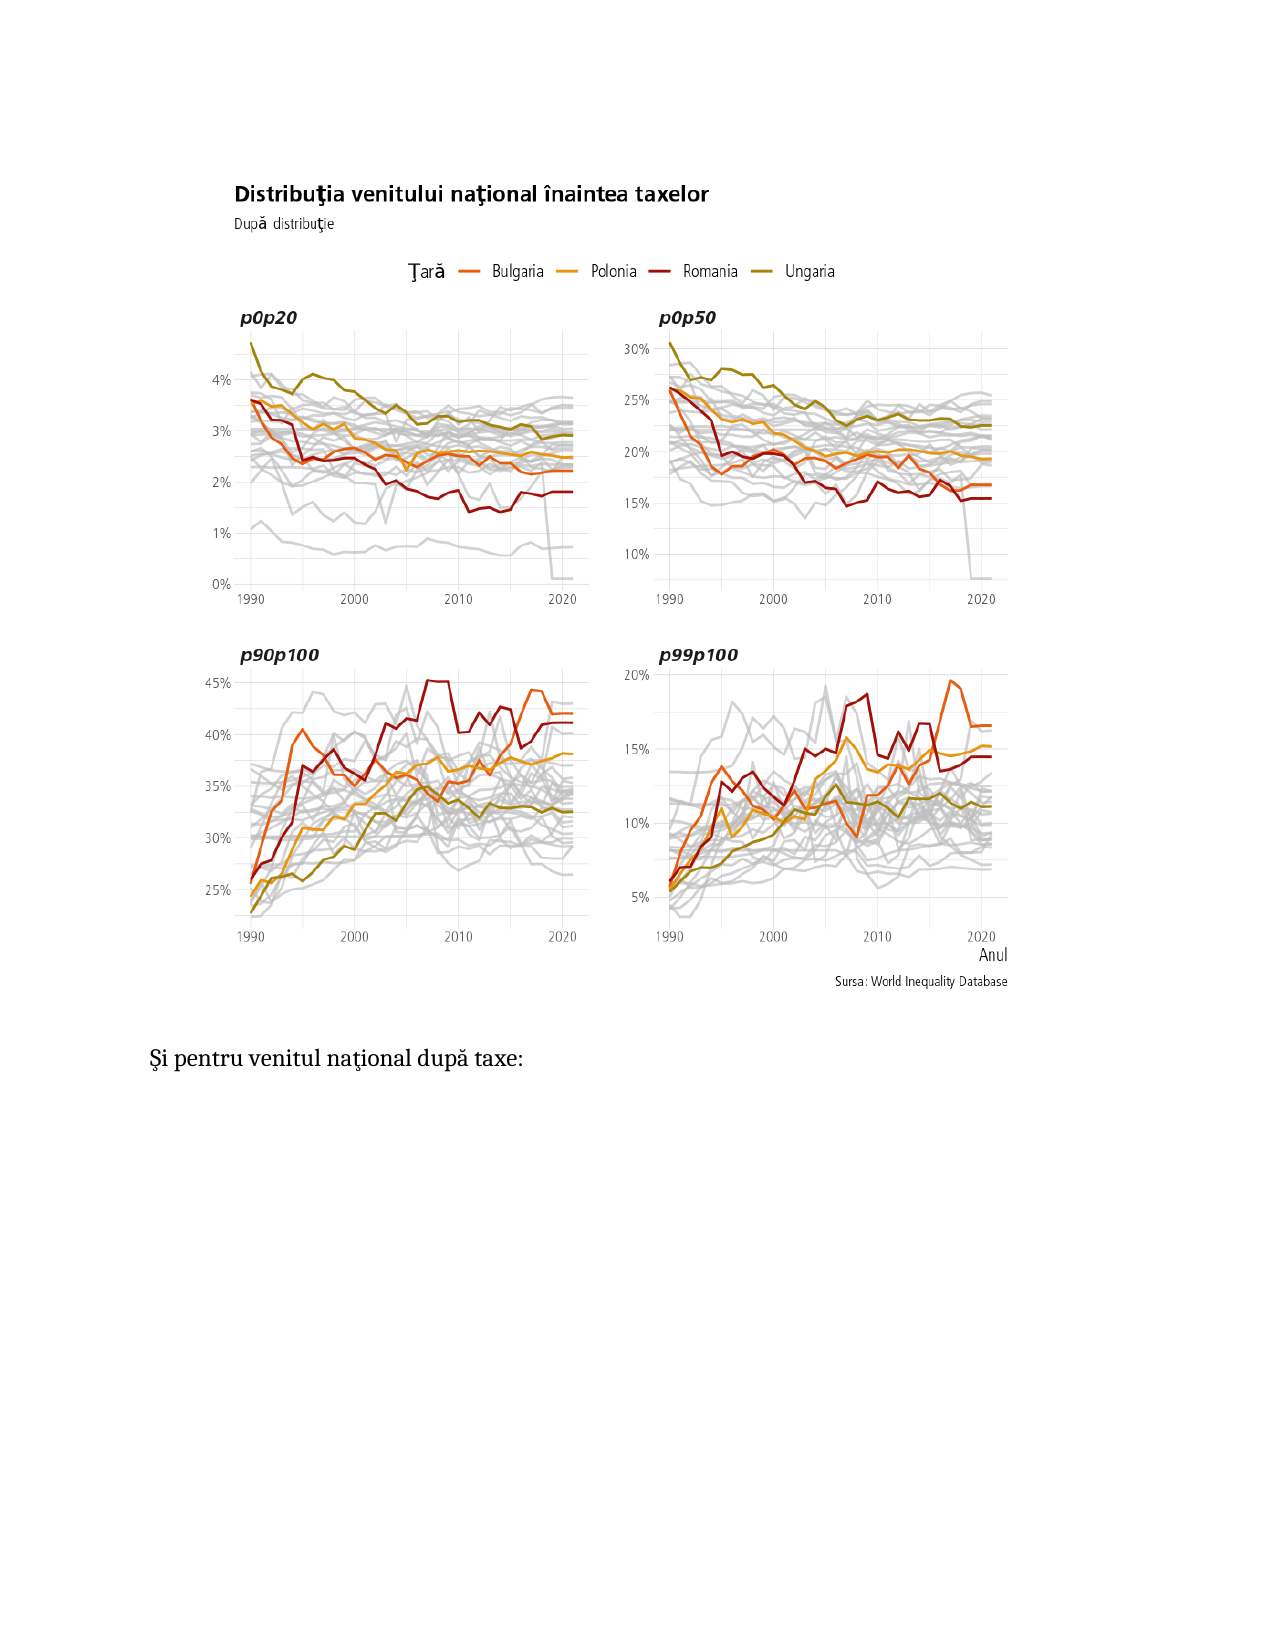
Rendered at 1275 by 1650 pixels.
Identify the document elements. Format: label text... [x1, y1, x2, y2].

text Şi pentru venitul naţional după taxe: [150, 1044, 1125, 1072]
picture [168, 150, 1044, 1025]
